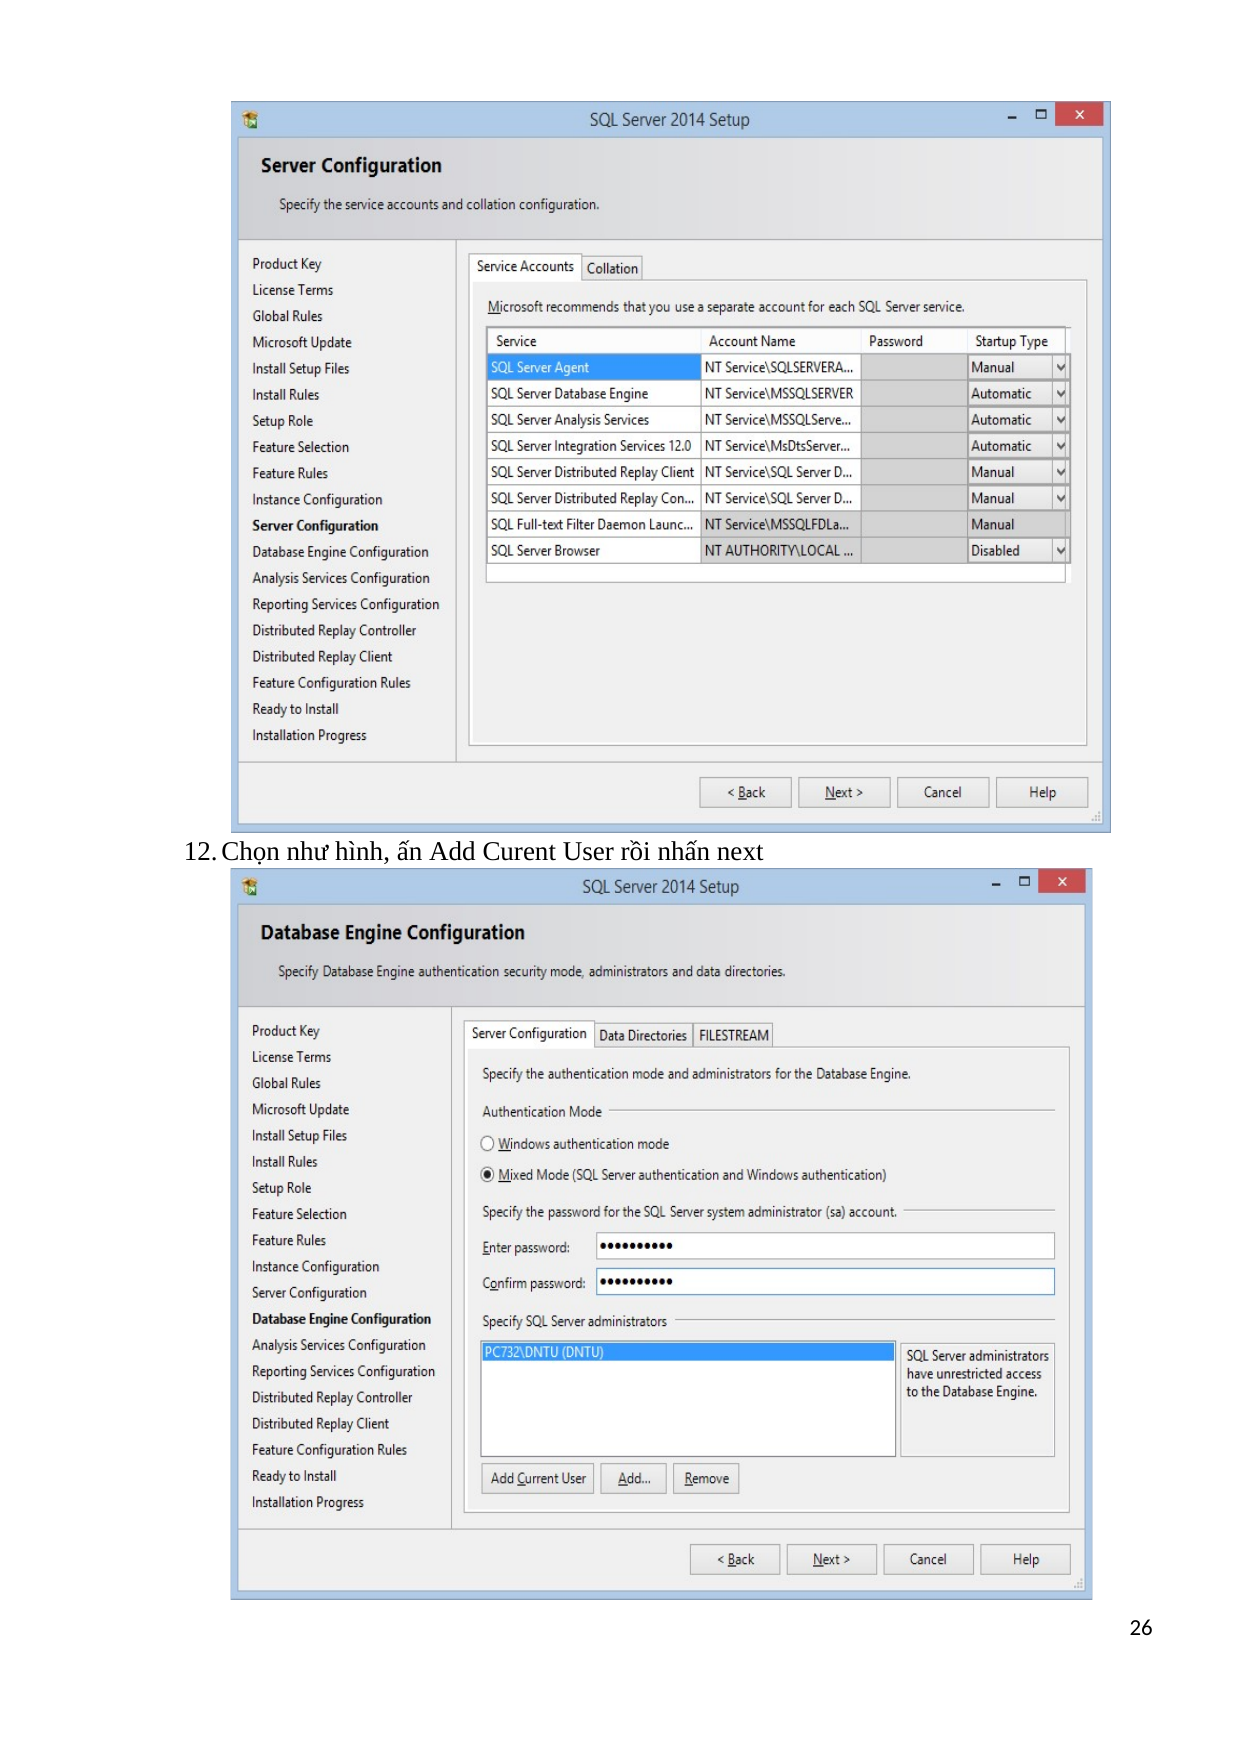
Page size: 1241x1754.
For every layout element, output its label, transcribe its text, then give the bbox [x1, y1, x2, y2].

list Chọn như hình, ấn Add Curent User rồi nhấn next [183, 835, 1161, 866]
picture [230, 868, 1093, 1600]
picture [231, 101, 1111, 833]
